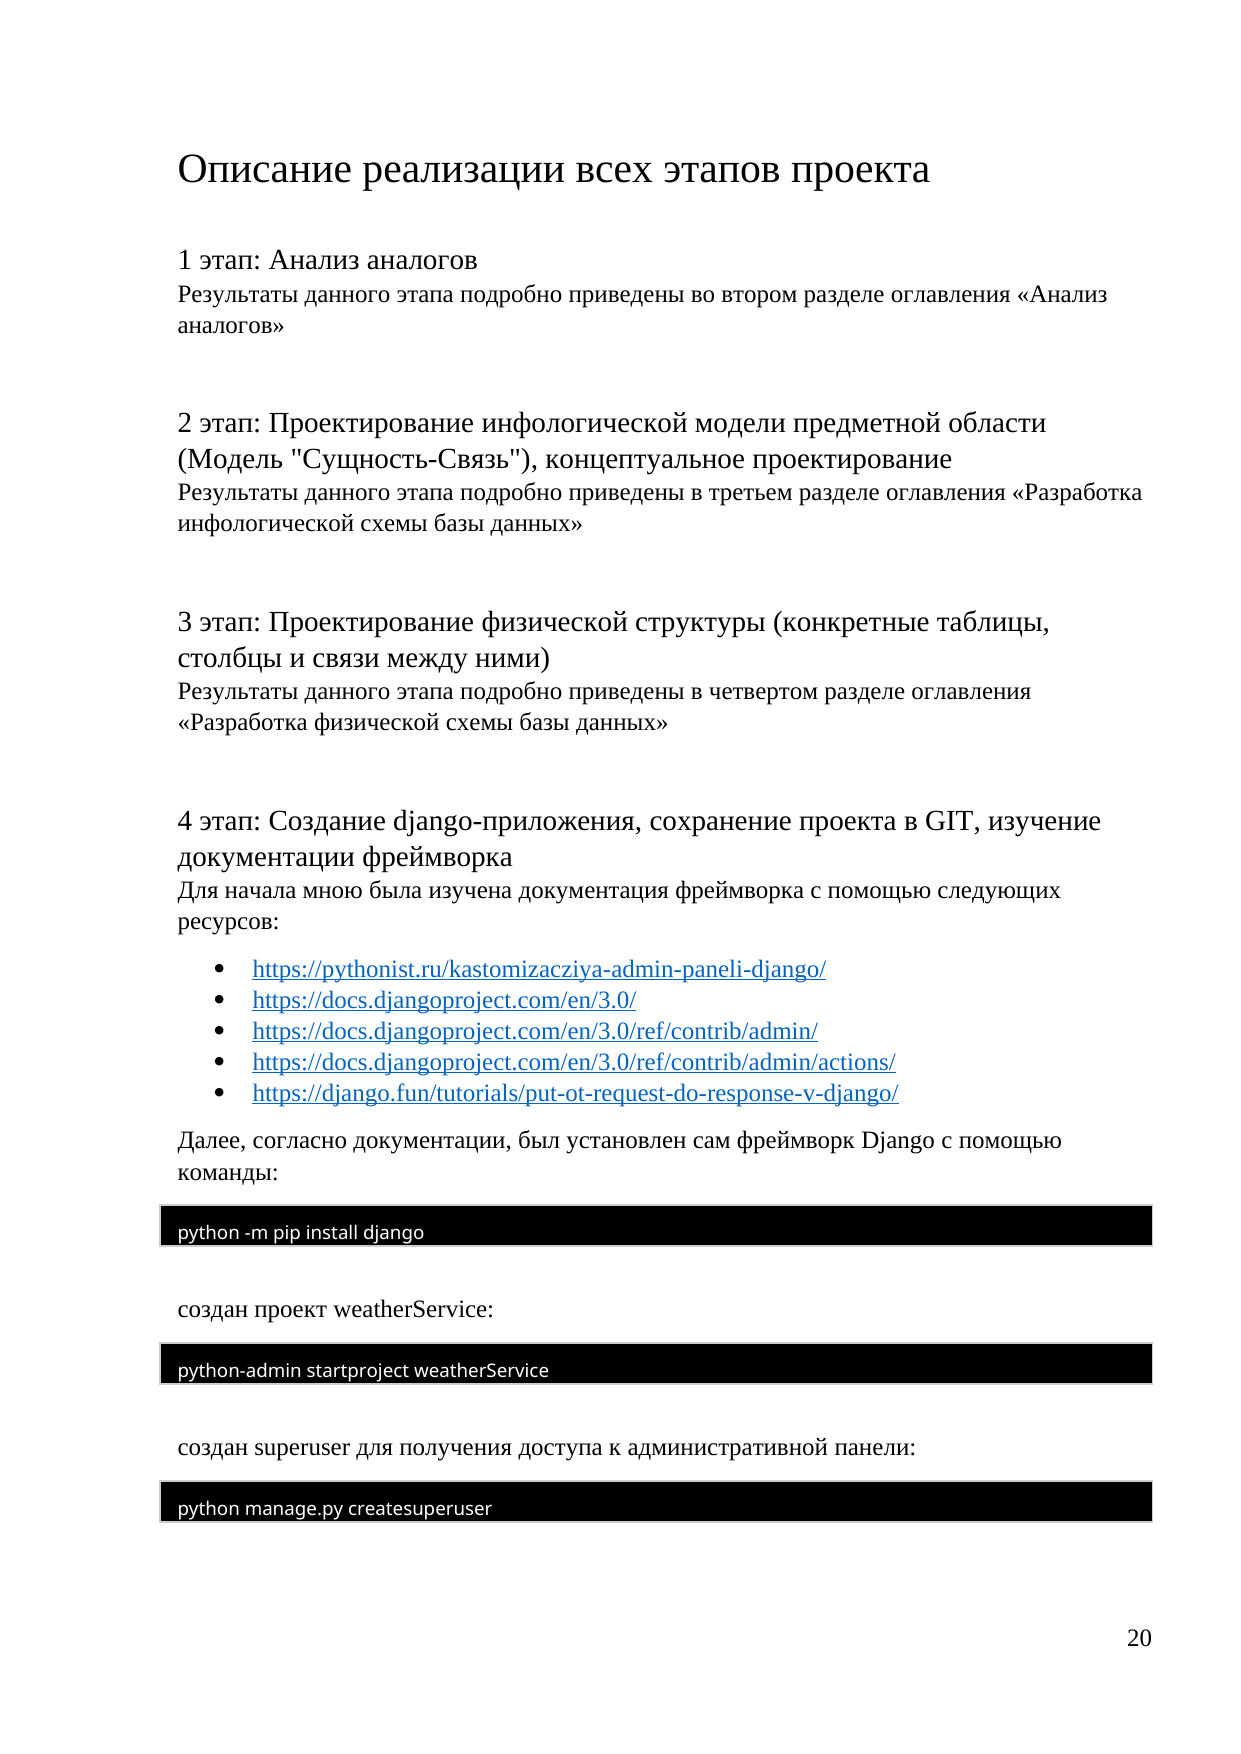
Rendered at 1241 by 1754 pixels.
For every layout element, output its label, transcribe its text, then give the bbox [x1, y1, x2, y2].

text python-admin startproject weatherService [161, 1344, 1152, 1383]
list https://docs.djangoproject.com/en/3.0/ref/contrib/admin/ [215, 1016, 1152, 1044]
text Результаты данного этапа подробно приведены в четвертом разделе оглавления «Разработка физической схемы базы данных» [177, 676, 1152, 736]
list https://docs.djangoproject.com/en/3.0/ [215, 985, 1152, 1013]
text Далее, согласно документации, был установлен сам фреймворк Django с помощью команды: [177, 1126, 1152, 1185]
text создан superuser для получения доступа к административной панели: [177, 1432, 1152, 1461]
subtitle 1 этап: Анализ аналогов [177, 242, 1152, 276]
text python manage.py createsuperuser [161, 1482, 1152, 1521]
list https://docs.djangoproject.com/en/3.0/ref/contrib/admin/actions/ [215, 1047, 1152, 1076]
text python -m pip install django [161, 1206, 1152, 1245]
text создан проект weatherService: [177, 1294, 1152, 1323]
text Для начала мною была изучена документация фреймворка с помощью следующих ресурсов: [177, 875, 1152, 935]
text Результаты данного этапа подробно приведены во втором разделе оглавления «Анализ аналогов» [177, 279, 1152, 338]
subtitle 3 этап: Проектирование физической структуры (конкретные таблицы, столбцы и связи между ними) [177, 604, 1152, 673]
list https://pythonist.ru/kastomizacziya-admin-paneli-django/ [215, 954, 1152, 982]
list https://django.fun/tutorials/put-ot-request-do-response-v-django/ [215, 1078, 1152, 1107]
subtitle 2 этап: Проектирование инфологической модели предметной области (Модель "Сущность-Связь"), концептуальное проектирование [177, 405, 1152, 475]
text Результаты данного этапа подробно приведены в третьем разделе оглавления «Разработка инфологической схемы базы данных» [177, 477, 1152, 537]
subtitle 4 этап: Создание django-приложения, сохранение проекта в GIT, изучение документации фреймворка [177, 803, 1152, 872]
subtitle Описание реализации всех этапов проекта [177, 143, 1152, 191]
